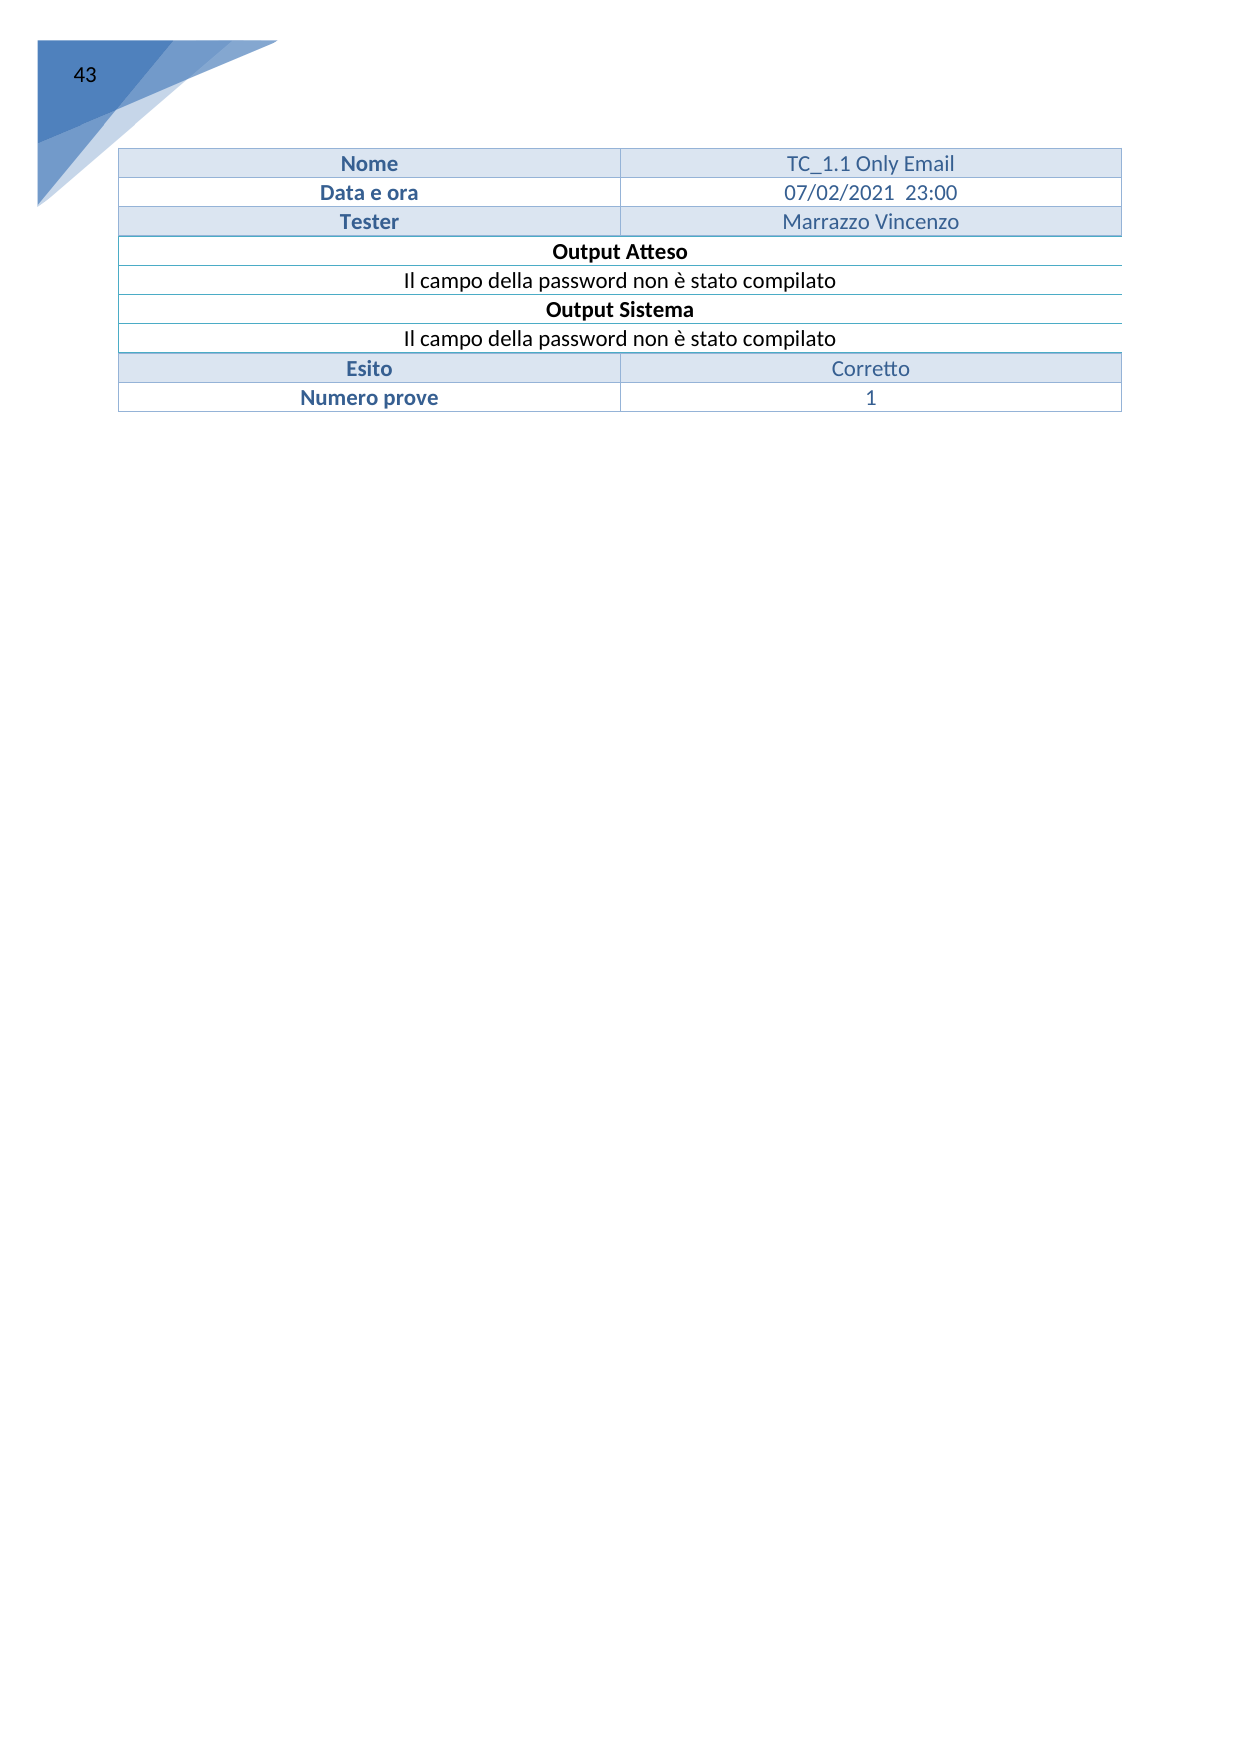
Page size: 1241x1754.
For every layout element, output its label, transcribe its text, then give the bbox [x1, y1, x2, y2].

table_header Esito [119, 354, 620, 382]
table_cell Il campo della password non è stato compilato [119, 324, 1122, 352]
table_cell Marrazzo Vincenzo [621, 207, 1121, 235]
table_cell Numero prove [119, 383, 620, 411]
table_header TC_1.1 Only Email [621, 149, 1121, 177]
picture [37, 40, 279, 209]
table_header Corretto [621, 354, 1121, 382]
table_cell 07/02/2021 23:00 [621, 178, 1121, 206]
table_header Nome [119, 149, 620, 177]
table_cell Tester [119, 207, 620, 235]
table_cell Il campo della password non è stato compilato [119, 266, 1122, 294]
table_cell Output Sistema [119, 295, 1122, 323]
table_cell Data e ora [119, 178, 620, 206]
table_header Output Atteso [119, 237, 1122, 265]
table_cell 1 [621, 383, 1121, 411]
